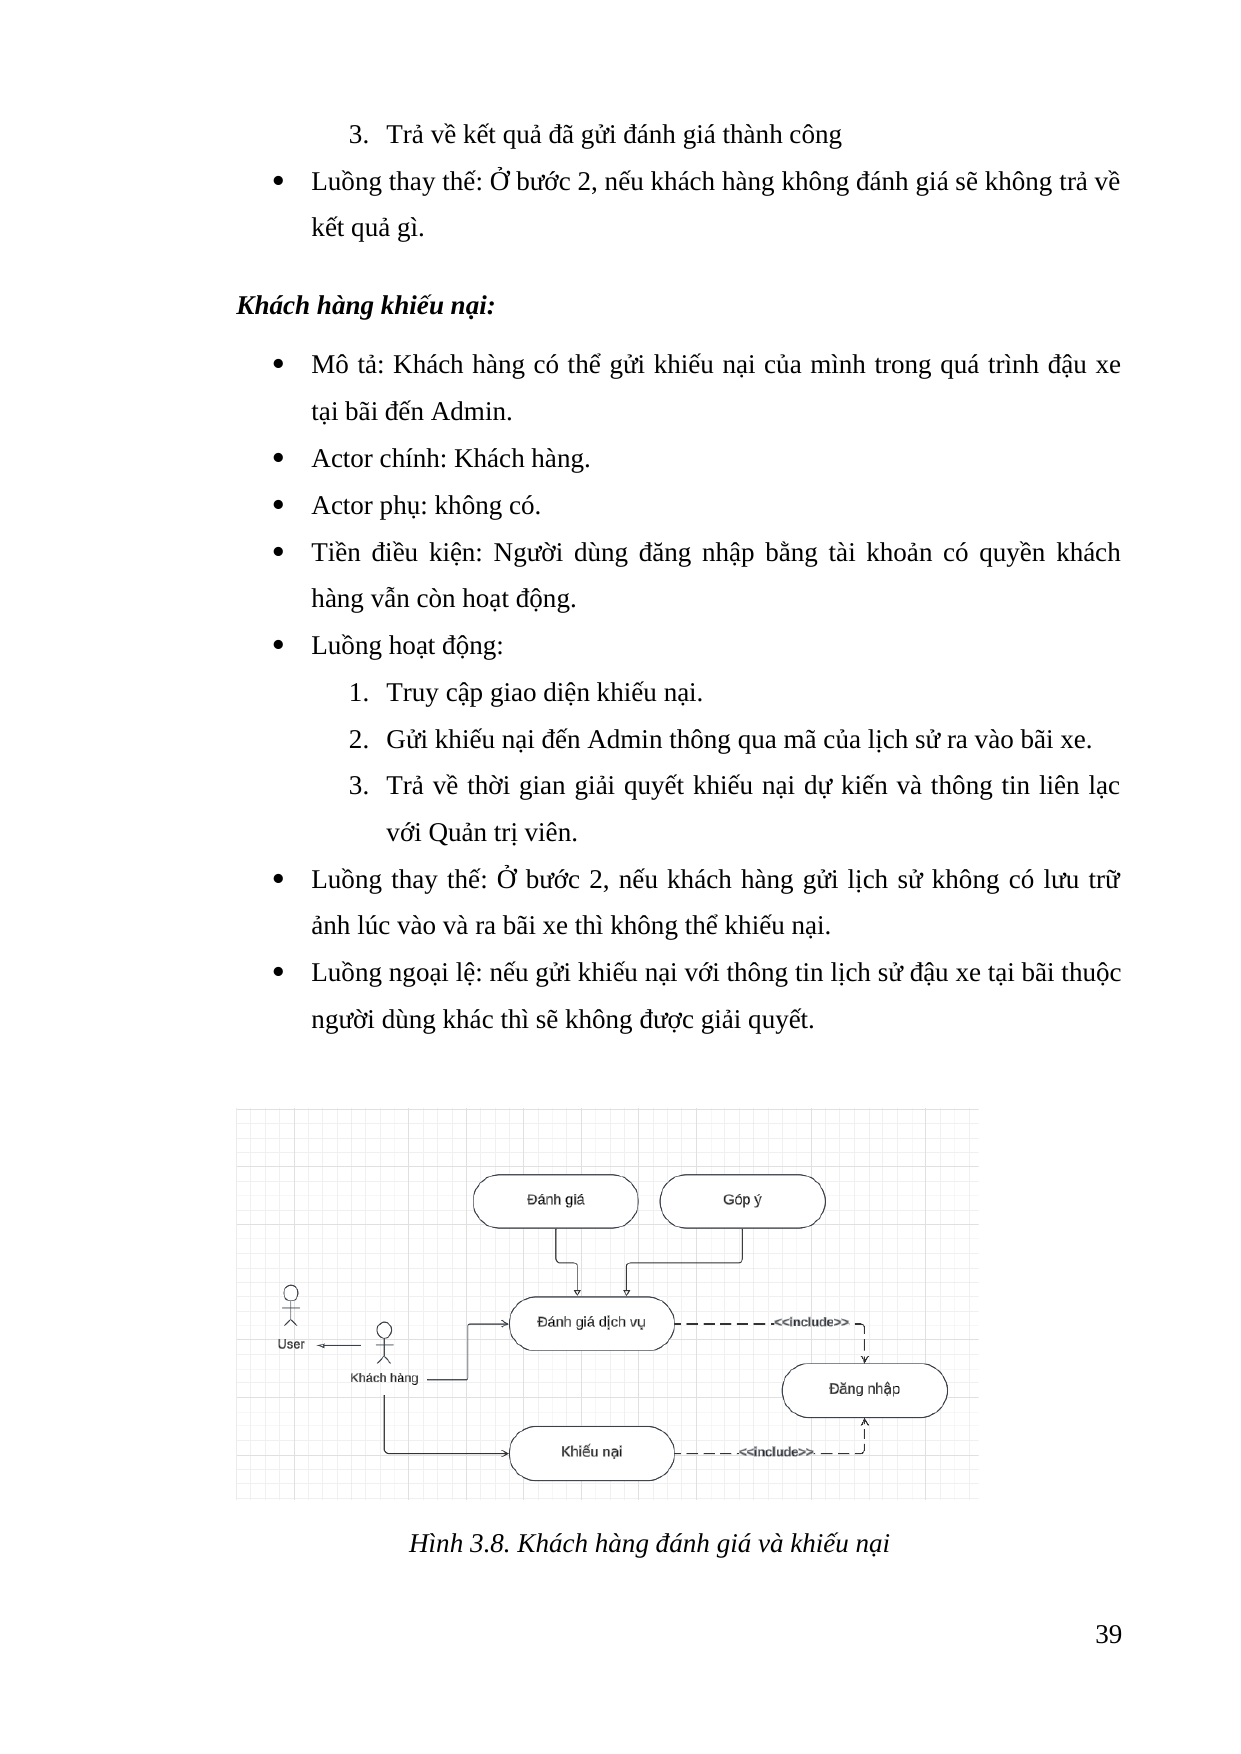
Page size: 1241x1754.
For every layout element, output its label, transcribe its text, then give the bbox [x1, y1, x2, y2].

list Mô tả: Khách hàng có thể gửi khiếu nại của mình trong quá trình đậu xe tại bãi đến Admin. [274, 348, 1122, 426]
list Luồng hoạt động: [274, 629, 1122, 660]
list Luồng thay thế: Ở bước 2, nếu khách hàng gửi lịch sử không có lưu trữ ảnh lúc vào và ra bãi xe thì không thể khiếu nại. [274, 863, 1122, 941]
list Tiền điều kiện: Người dùng đăng nhập bằng tài khoản có quyền khách hàng vẫn còn hoạt động. [274, 536, 1122, 614]
list Actor phụ: không có. [274, 489, 1122, 520]
list Truy cập giao diện khiếu nại. [349, 676, 1122, 707]
list Gửi khiếu nại đến Admin thông qua mã của lịch sử ra vào bãi xe. [349, 723, 1122, 754]
list Luồng ngoại lệ: nếu gửi khiếu nại với thông tin lịch sử đậu xe tại bãi thuộc người dùng khác thì sẽ không được giải quyết. [274, 956, 1122, 1034]
list Trả về kết quả đã gửi đánh giá thành công [349, 118, 1122, 149]
list Trả về thời gian giải quyết khiếu nại dự kiến và thông tin liên lạc với Quản trị viên. [349, 769, 1122, 847]
text Khách hàng khiếu nại: [236, 289, 1122, 321]
picture [236, 1108, 979, 1500]
text Hình 3.8. Khách hàng đánh giá và khiếu nại [177, 1527, 1122, 1558]
list Actor chính: Khách hàng. [274, 442, 1122, 473]
list Luồng thay thế: Ở bước 2, nếu khách hàng không đánh giá sẽ không trả về kết quả gì. [274, 165, 1122, 243]
